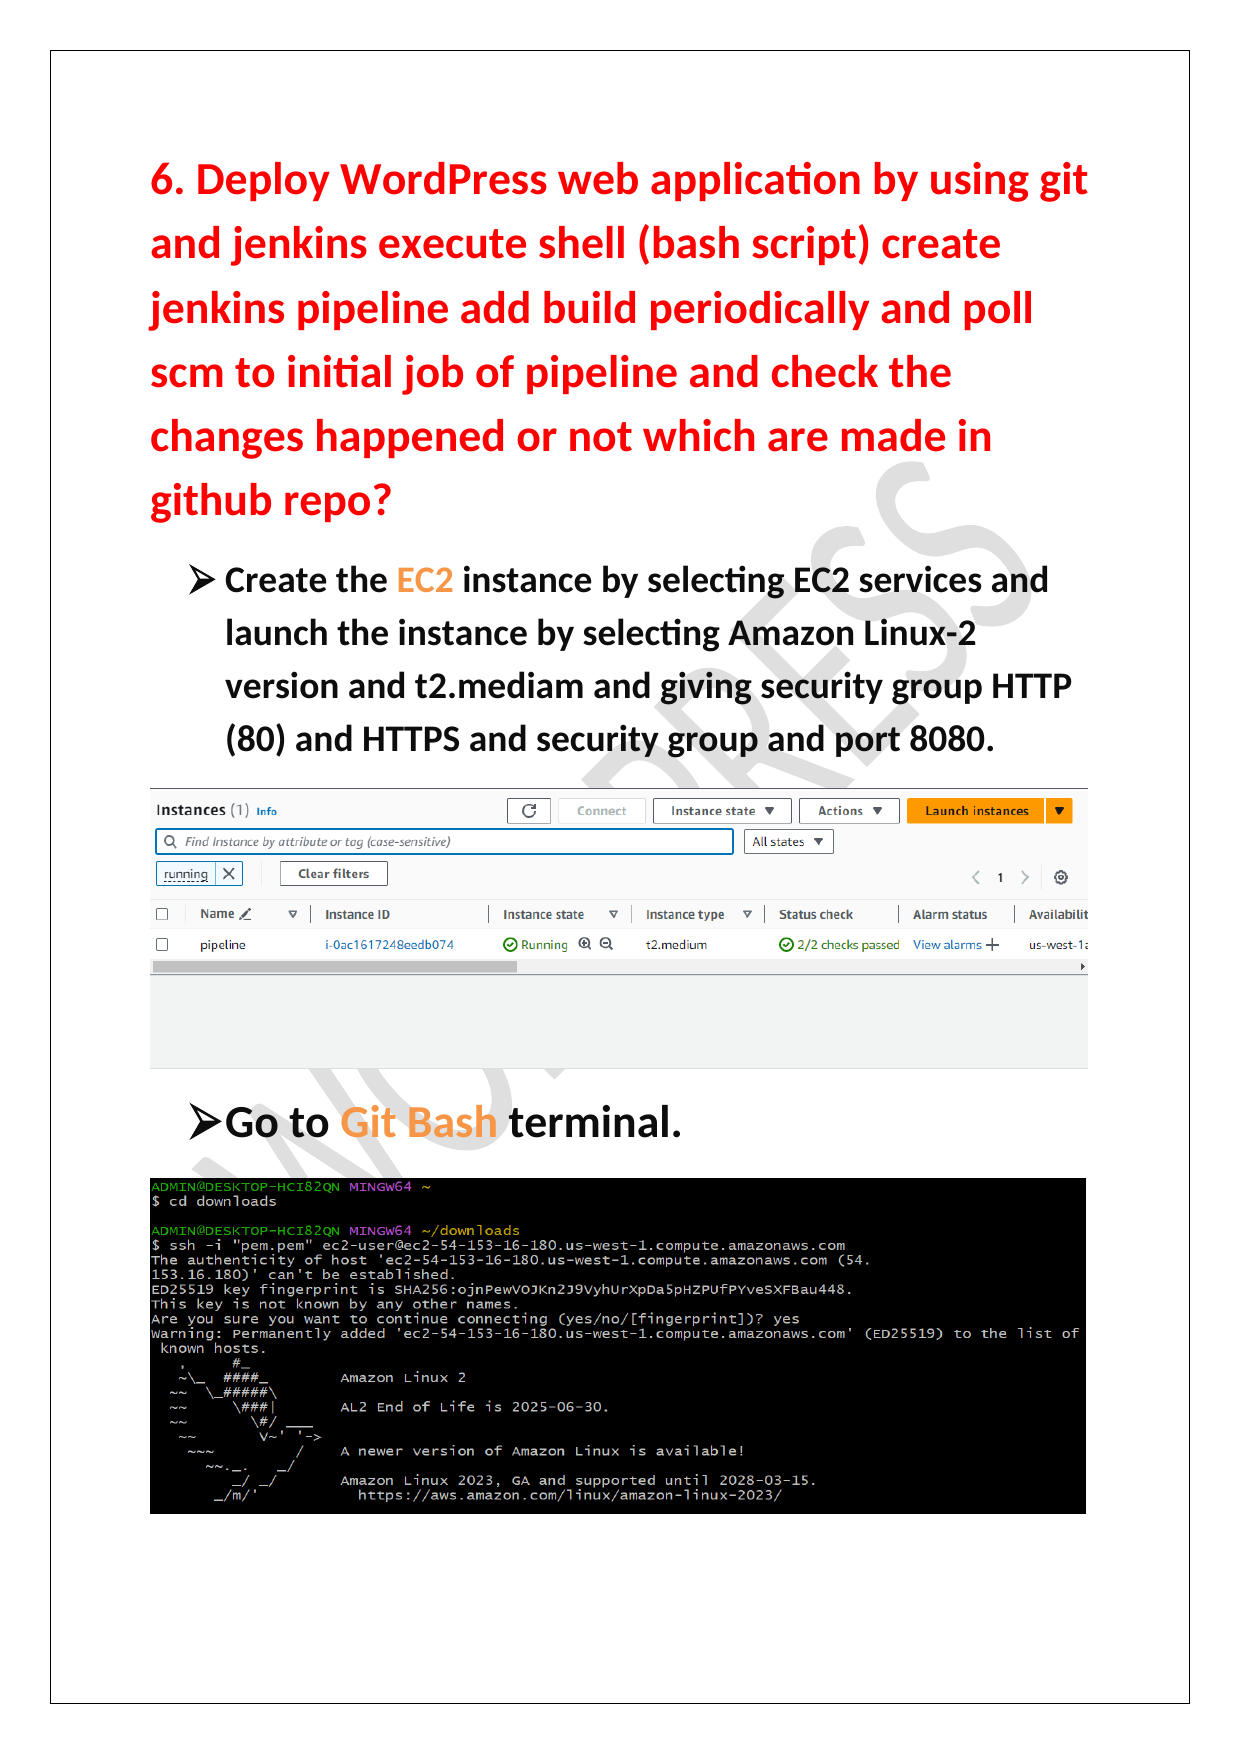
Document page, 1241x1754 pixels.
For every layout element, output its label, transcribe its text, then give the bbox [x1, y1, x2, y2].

list Create the EC2 instance by selecting EC2 services and launch the instance by selecting Amazon Linux-2 version and t2.mediam and giving security group HTTP (80) and HTTPS and security group and port 8080. [187, 556, 1090, 760]
picture [150, 788, 1088, 1069]
picture [150, 1178, 1087, 1514]
text 6. Deploy WordPress web application by using git and jenkins execute shell (bash script) create jenkins pipeline add build periodically and poll scm to initial job of pipeline and check the changes happened or not which are made in github repo? [150, 150, 1090, 527]
list Go to Git Bash terminal. [187, 1093, 1090, 1149]
